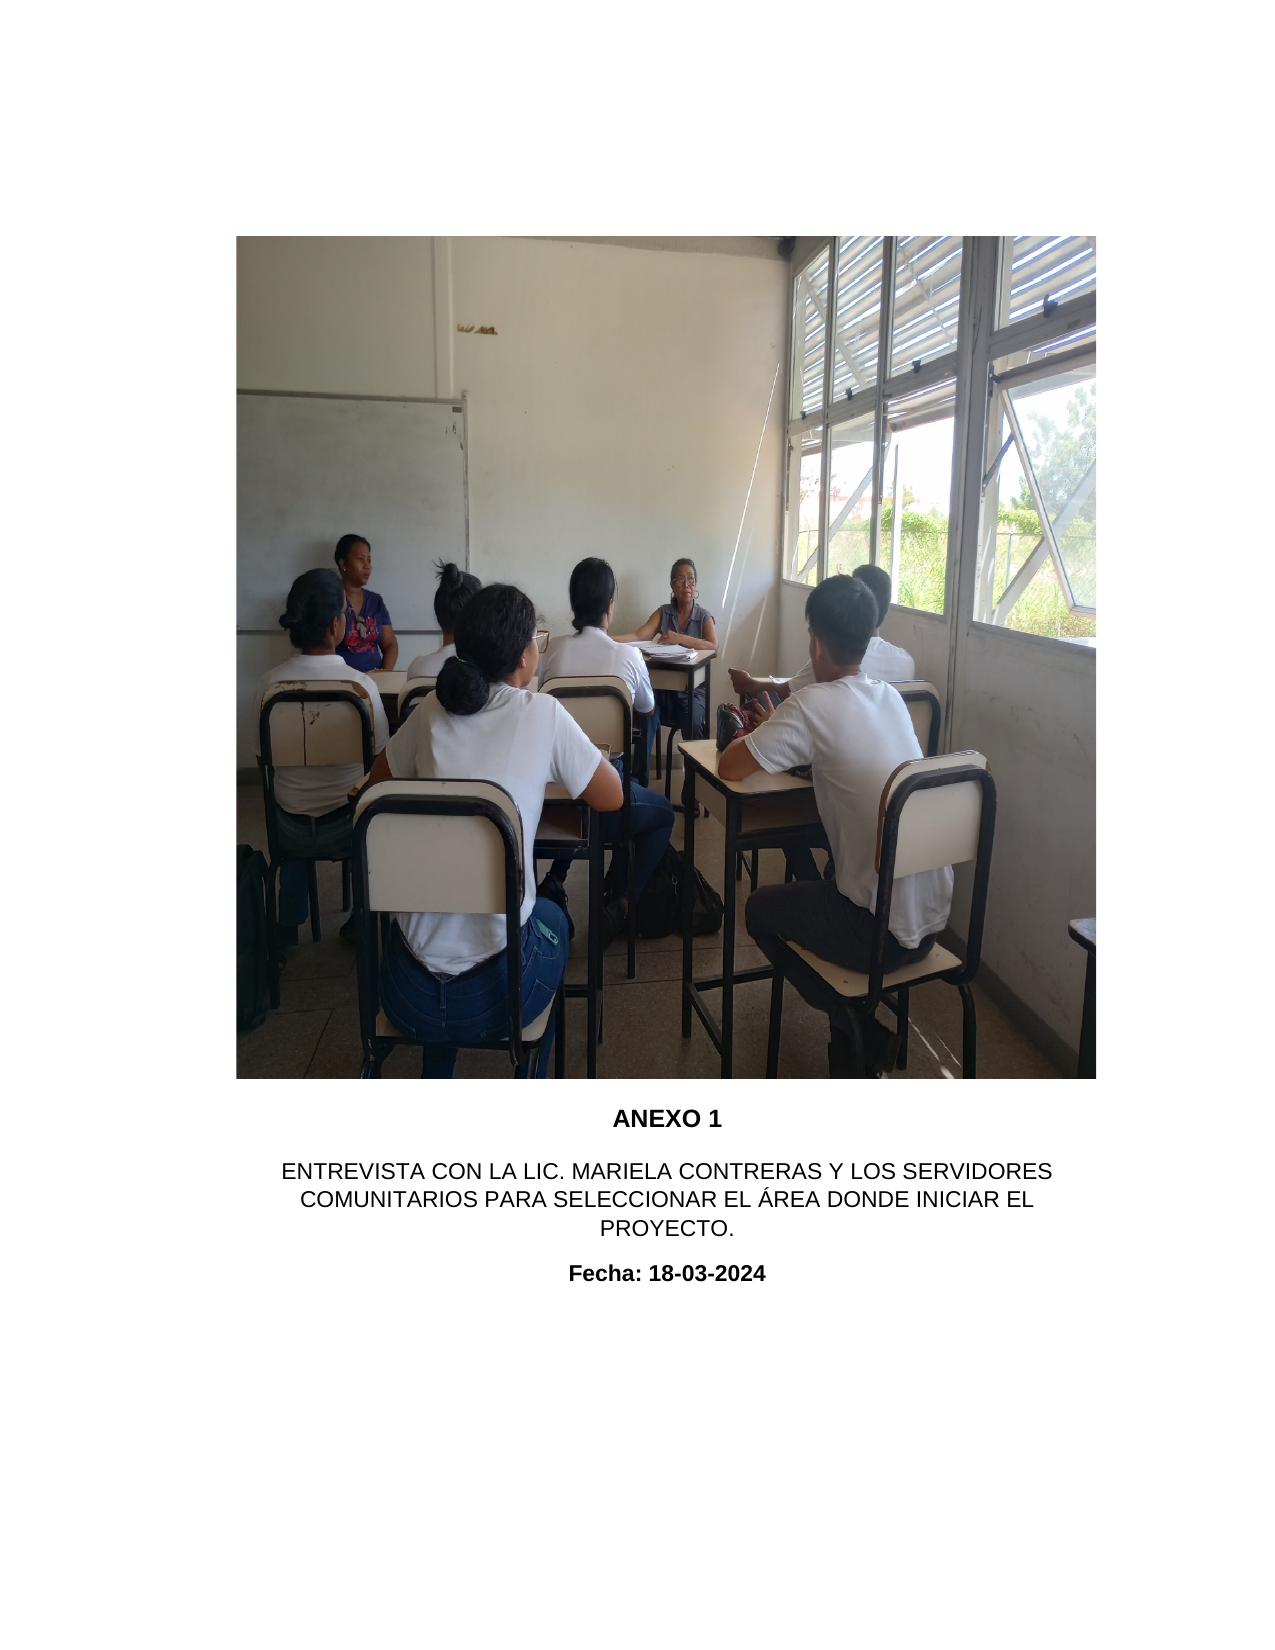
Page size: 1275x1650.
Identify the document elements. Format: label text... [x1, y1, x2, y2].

text Fecha: 18-03-2024 [236, 1260, 1098, 1286]
text ANEXO 1 [236, 1104, 1098, 1133]
picture [236, 236, 1097, 1079]
text ENTREVISTA CON LA LIC. MARIELA CONTRERAS Y LOS SERVIDORES COMUNITARIOS PARA SELECCIONAR EL ÁREA DONDE INICIAR EL PROYECTO. [236, 1158, 1098, 1241]
